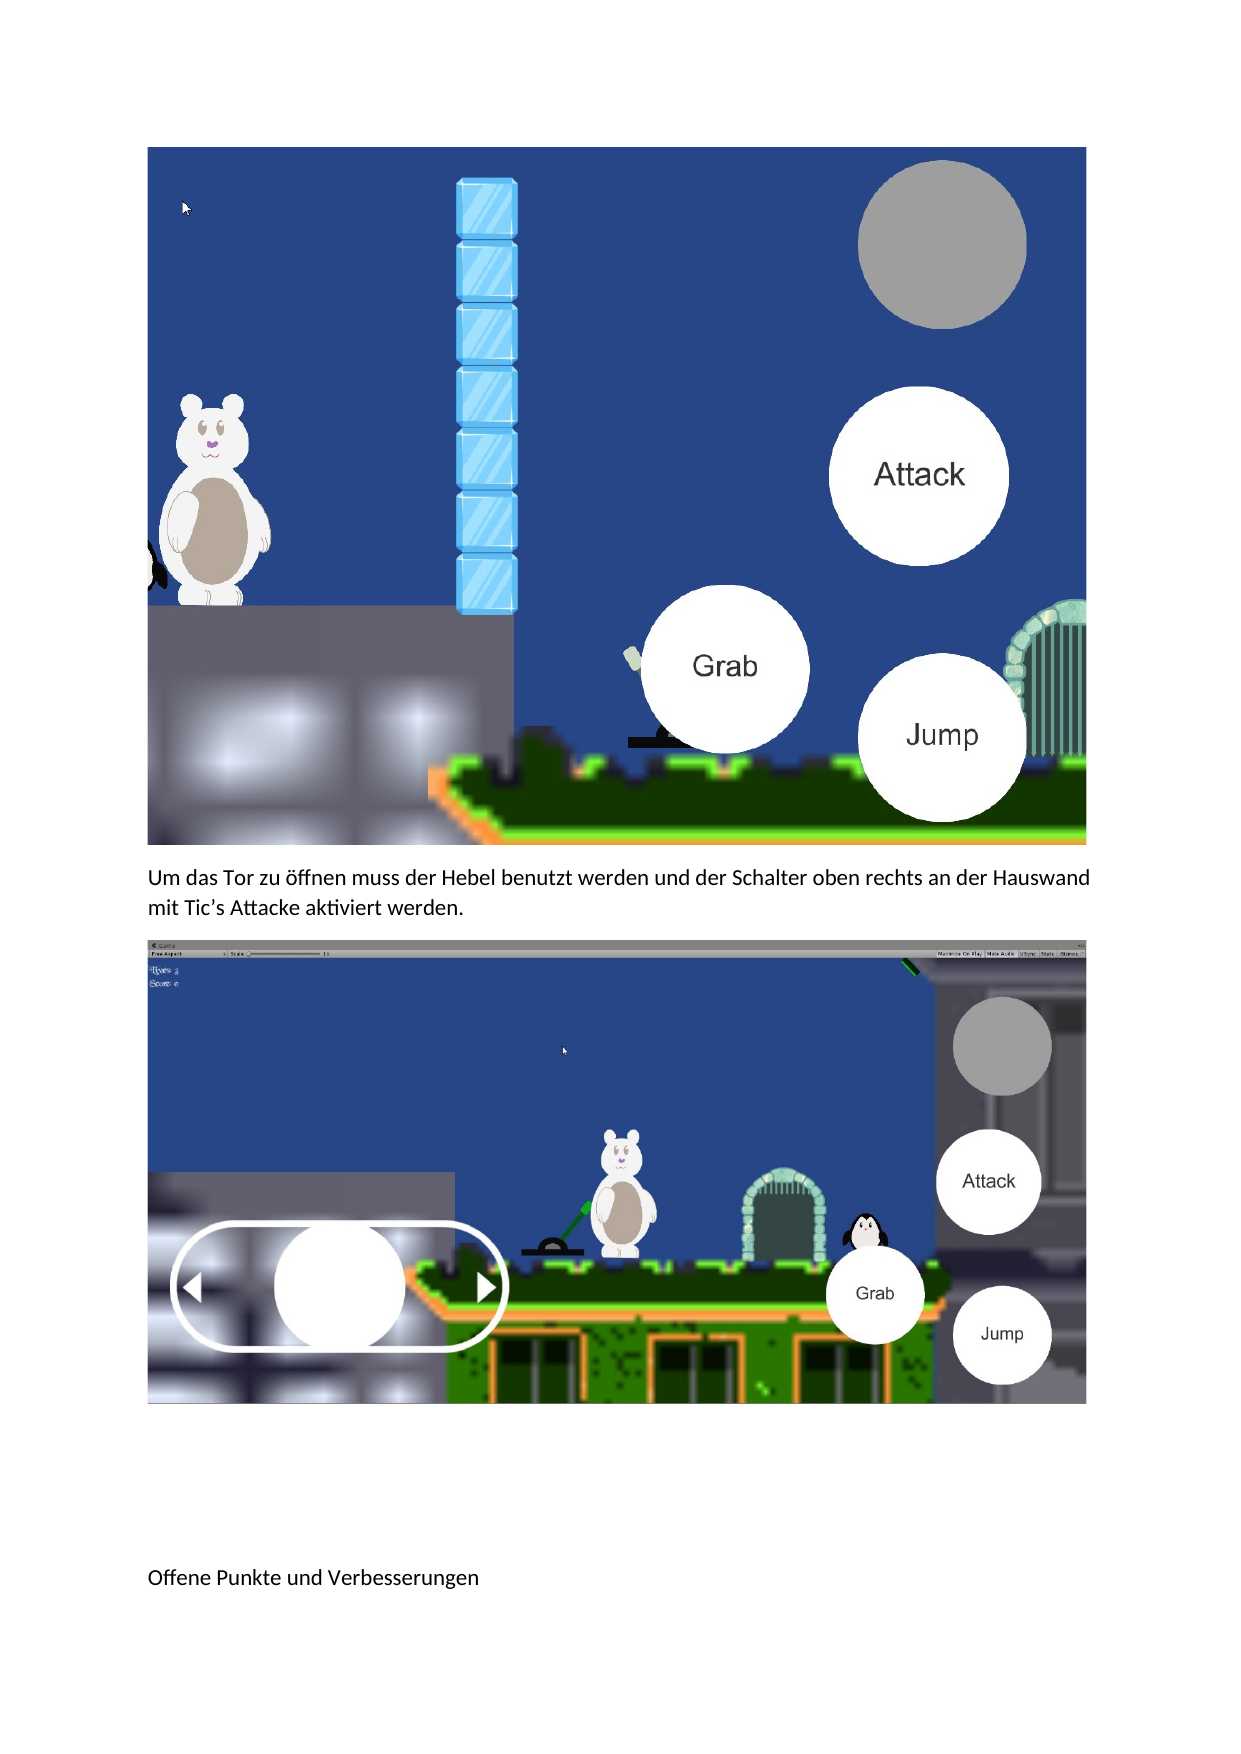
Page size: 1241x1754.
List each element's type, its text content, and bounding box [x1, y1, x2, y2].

picture [147, 940, 1087, 1404]
text Um das Tor zu öffnen muss der Hebel benutzt werden und der Schalter oben rechts an der Hauswand mit Tic’s Attacke aktiviert werden. [148, 863, 1093, 921]
picture [147, 147, 1087, 845]
text Offene Punkte und Verbesserungen [148, 1563, 1093, 1591]
